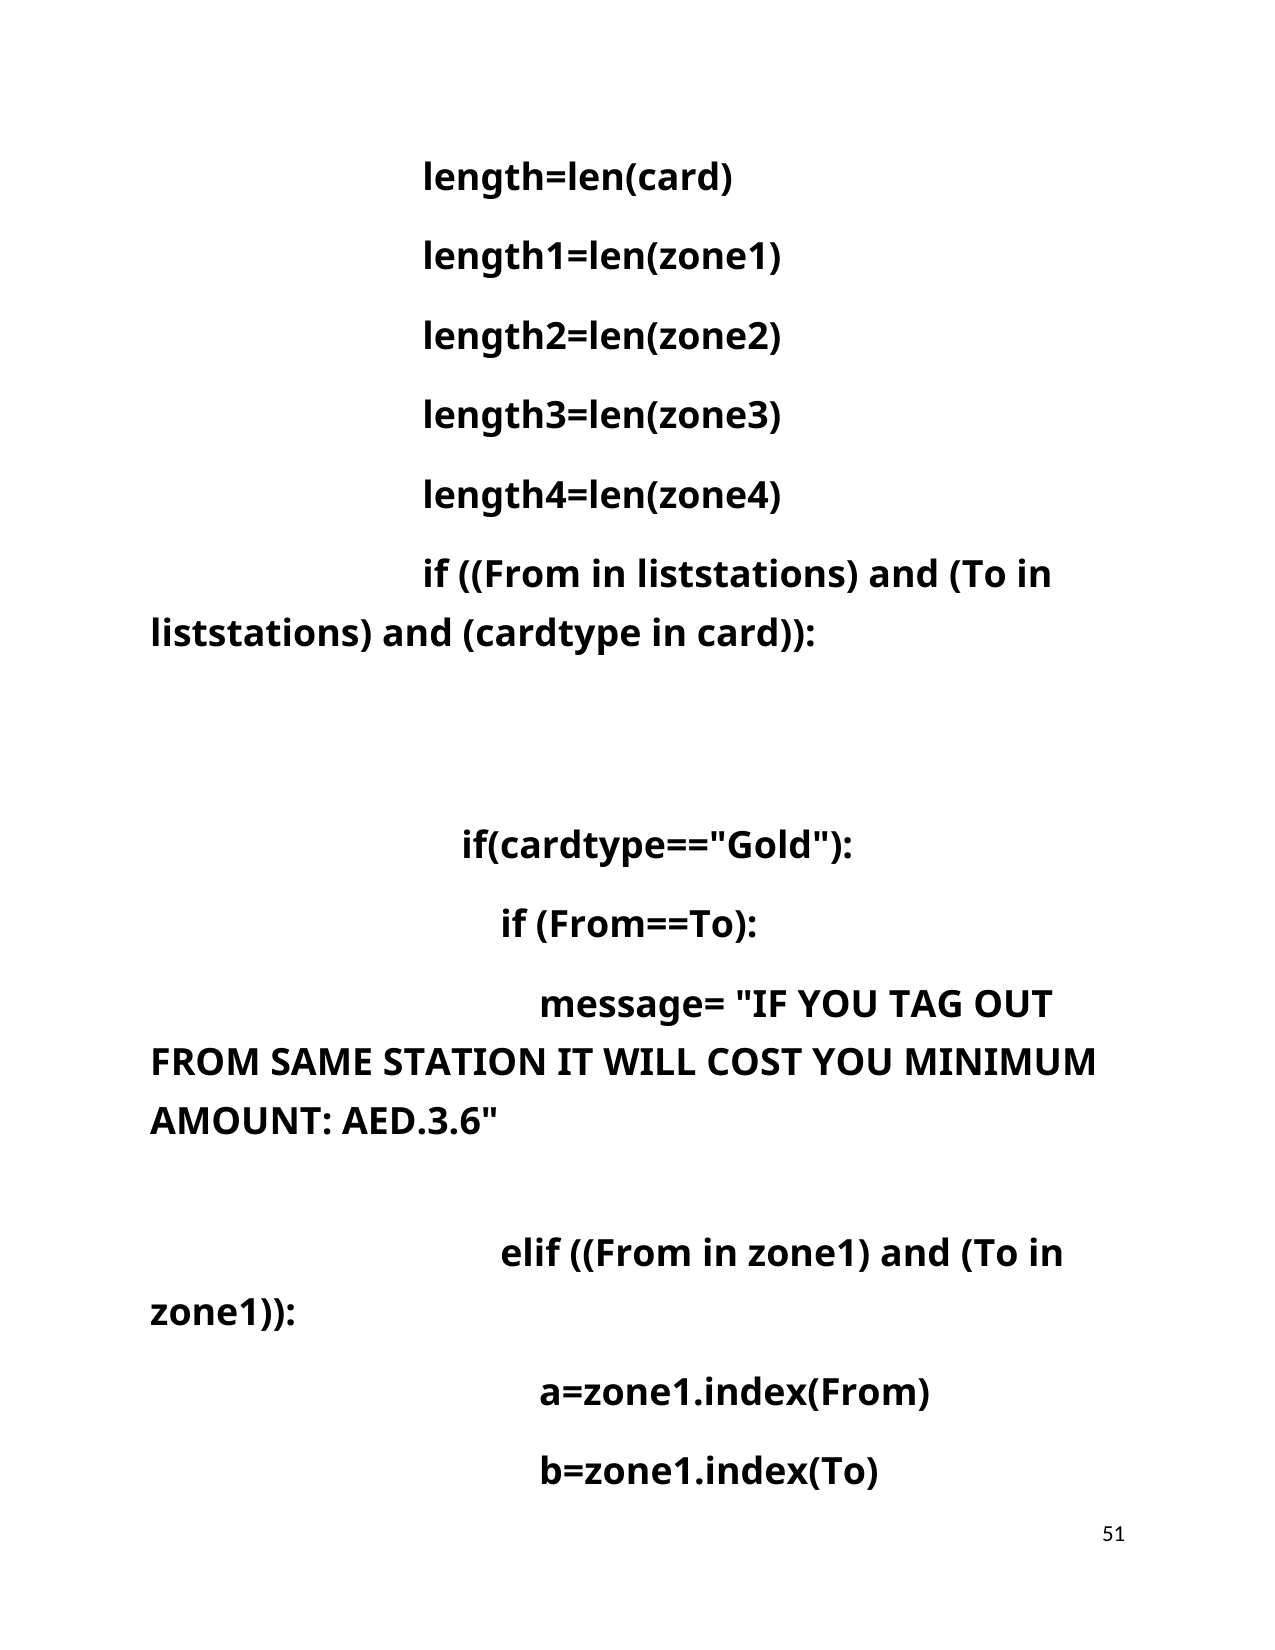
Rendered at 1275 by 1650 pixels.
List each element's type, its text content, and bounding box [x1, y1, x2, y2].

text length3=len(zone3) [150, 388, 1125, 439]
text length=len(card) [150, 150, 1125, 201]
text if(cardtype=="Gold"): [150, 818, 1125, 869]
text message= "IF YOU TAG OUT FROM SAME STATION IT WILL COST YOU MINIMUM AMOUNT: AED.3.6" [150, 977, 1125, 1145]
text length1=len(zone1) [150, 229, 1125, 281]
text a=zone1.index(From) [150, 1365, 1125, 1416]
text if (From==To): [150, 897, 1125, 948]
text length2=len(zone2) [150, 309, 1125, 360]
text elif ((From in zone1) and (To in zone1)): [150, 1227, 1125, 1336]
text if ((From in liststations) and (To in liststations) and (cardtype in card)): [150, 547, 1125, 657]
text b=zone1.index(To) [150, 1444, 1125, 1495]
text length4=len(zone4) [150, 468, 1125, 519]
